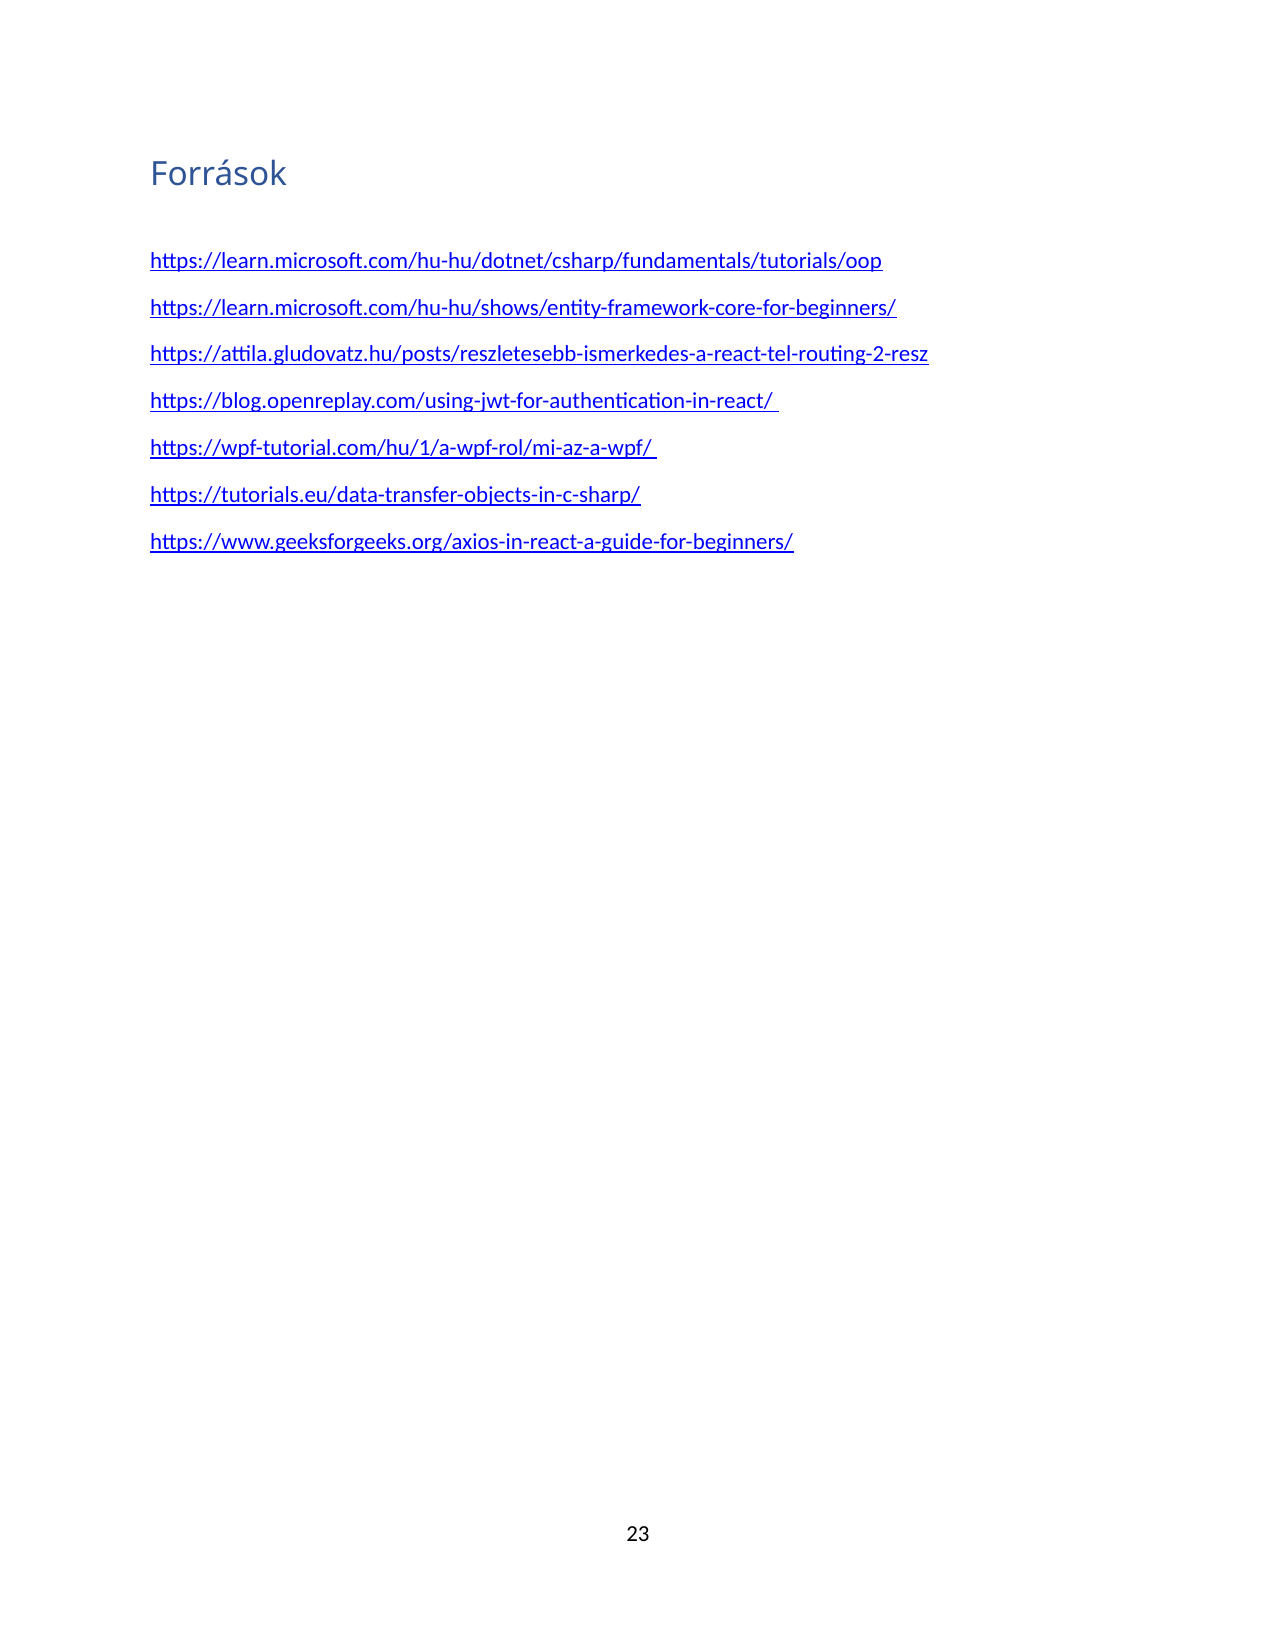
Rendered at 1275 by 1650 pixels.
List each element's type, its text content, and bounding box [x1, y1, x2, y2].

text https://wpf-tutorial.com/hu/1/a-wpf-rol/mi-az-a-wpf/ [150, 433, 1125, 461]
text https://attila.gludovatz.hu/posts/reszletesebb-ismerkedes-a-react-tel-routing-2-resz [150, 339, 1125, 368]
subtitle Források [150, 150, 1125, 195]
text https://www.geeksforgeeks.org/axios-in-react-a-guide-for-beginners/ [150, 527, 1125, 555]
text https://learn.microsoft.com/hu-hu/shows/entity-framework-core-for-beginners/ [150, 293, 1125, 321]
text https://blog.openreplay.com/using-jwt-for-authentication-in-react/ [150, 386, 1125, 414]
text https://learn.microsoft.com/hu-hu/dotnet/csharp/fundamentals/tutorials/oop [150, 246, 1125, 274]
text https://tutorials.eu/data-transfer-objects-in-c-sharp/ [150, 480, 1125, 508]
